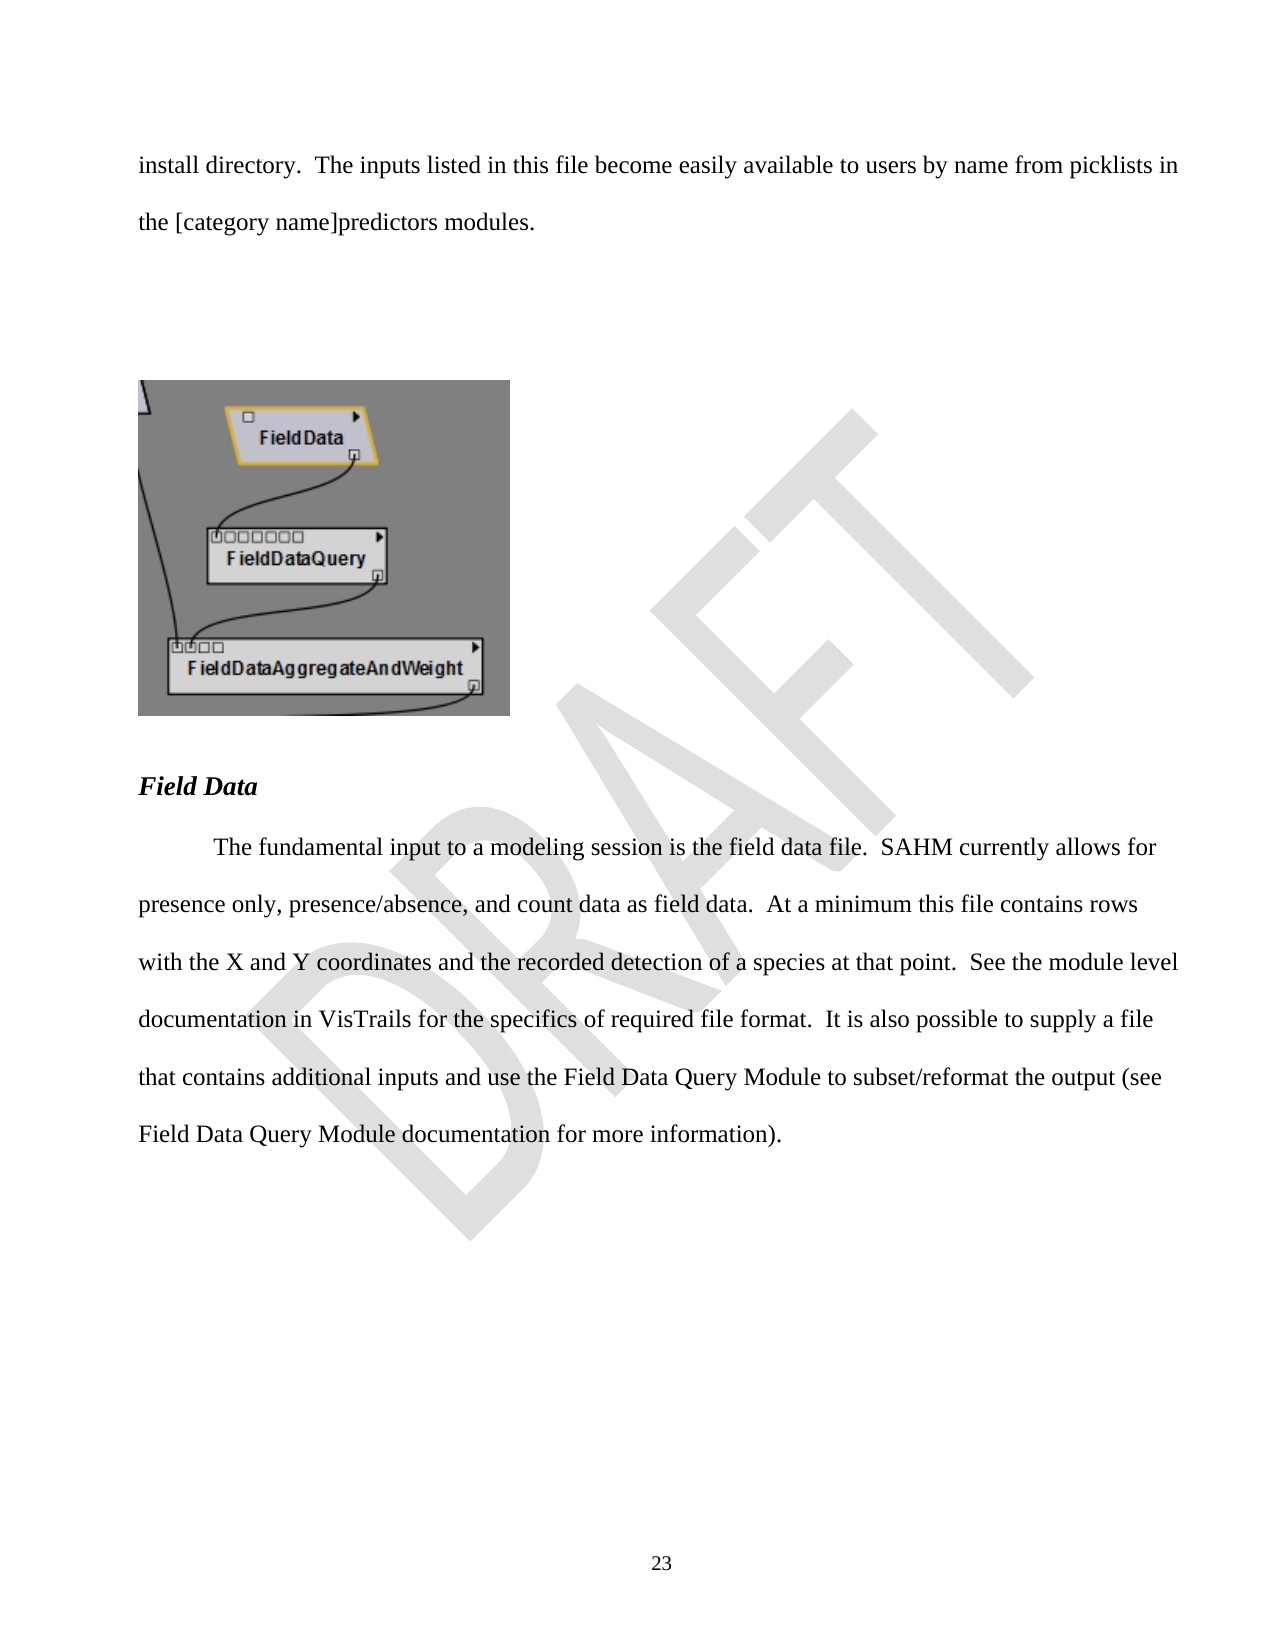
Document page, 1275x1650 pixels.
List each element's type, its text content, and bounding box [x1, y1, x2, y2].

text The fundamental input to a modeling session is the field data file. SAHM currently allows for presence only, presence/absence, and count data as field data. At a minimum this file contains rows with the X and Y coordinates and the recorded detection of a species at that point. See the module level documentation in VisTrails for the specifics of required file format. It is also possible to supply a file that contains additional inputs and use the Field Data Query Module to subset/reformat the output (see Field Data Query Module documentation for more information). [138, 832, 1185, 1148]
subtitle Field Data [138, 770, 1185, 801]
picture [138, 380, 510, 716]
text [138, 150, 1185, 236]
